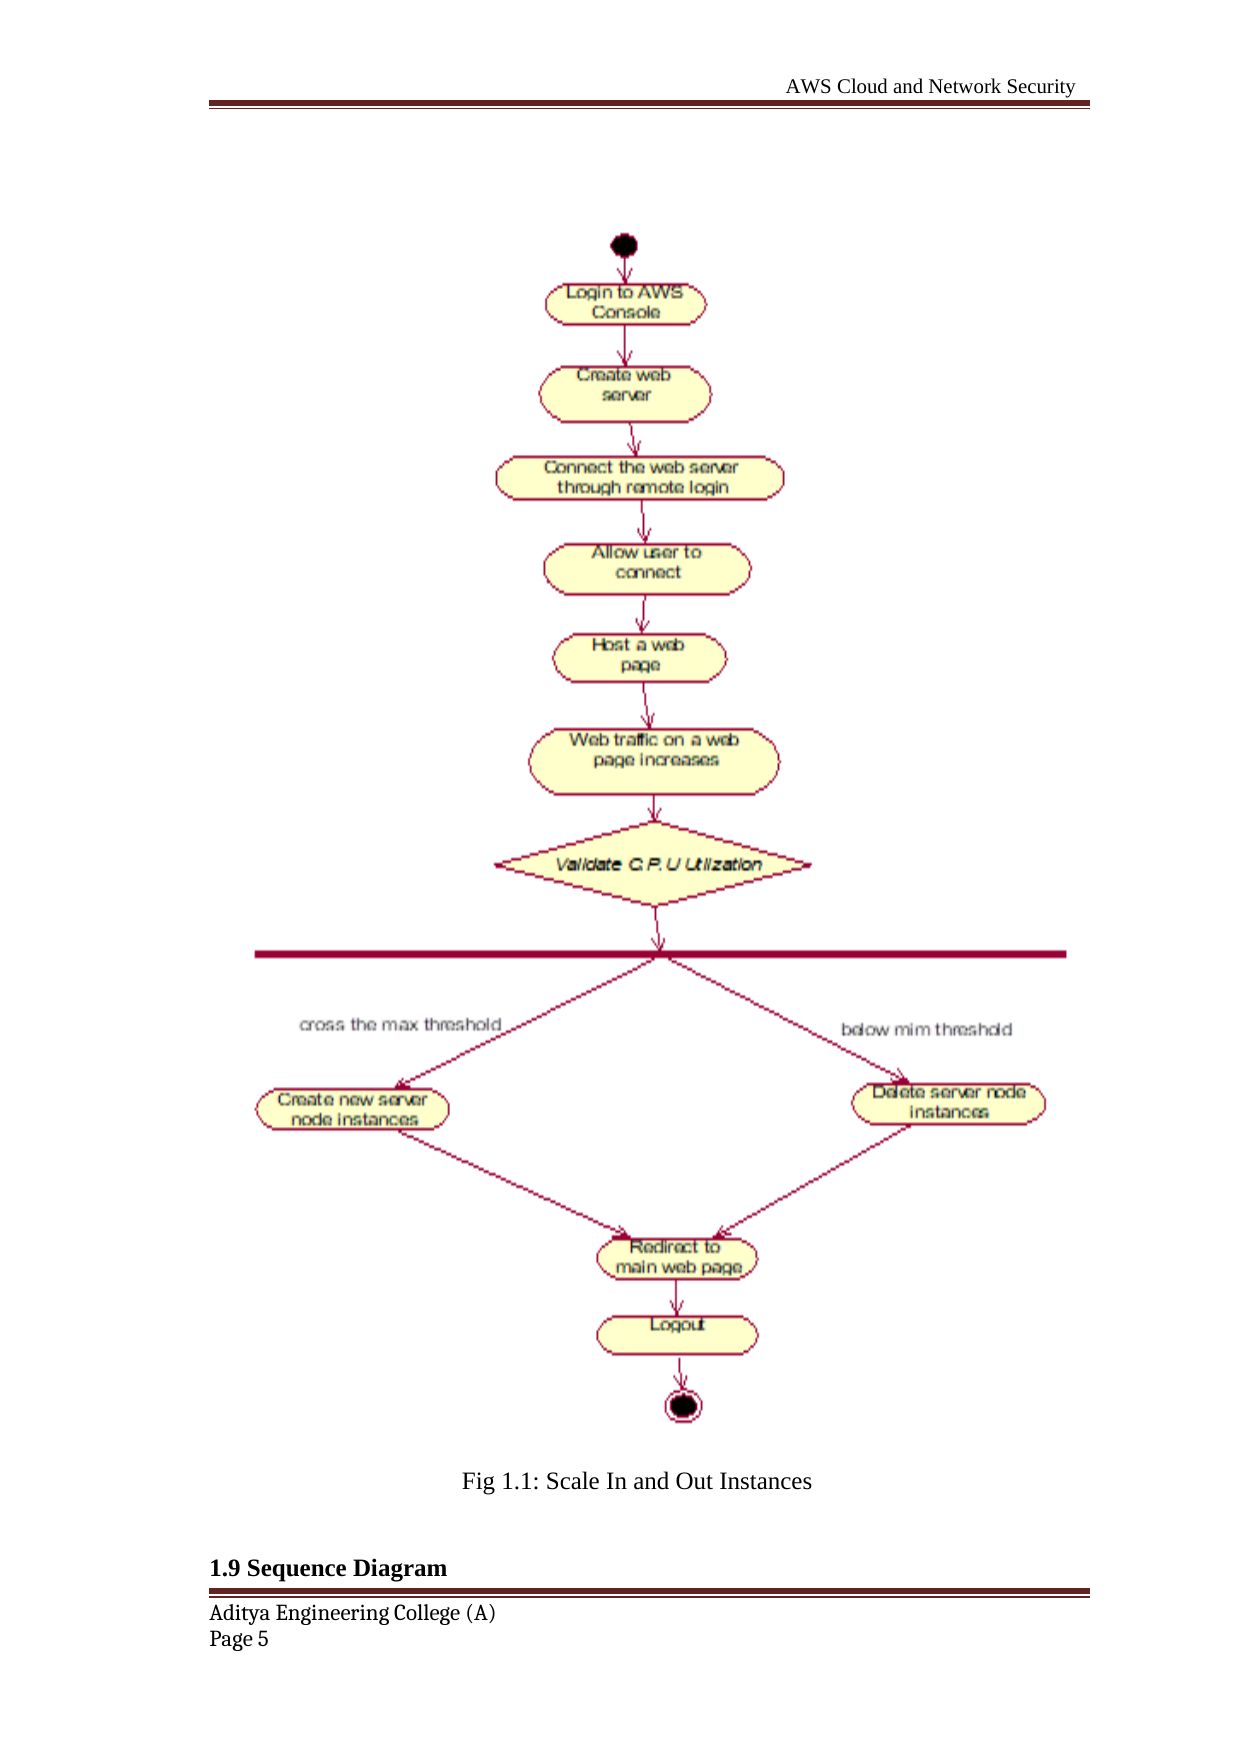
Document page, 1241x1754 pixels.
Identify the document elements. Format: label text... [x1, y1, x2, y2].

text Fig 1.1: Scale In and Out Instances [258, 1467, 1015, 1495]
text 1.9 Sequence Diagram [209, 1553, 1015, 1581]
picture [209, 150, 1091, 1467]
